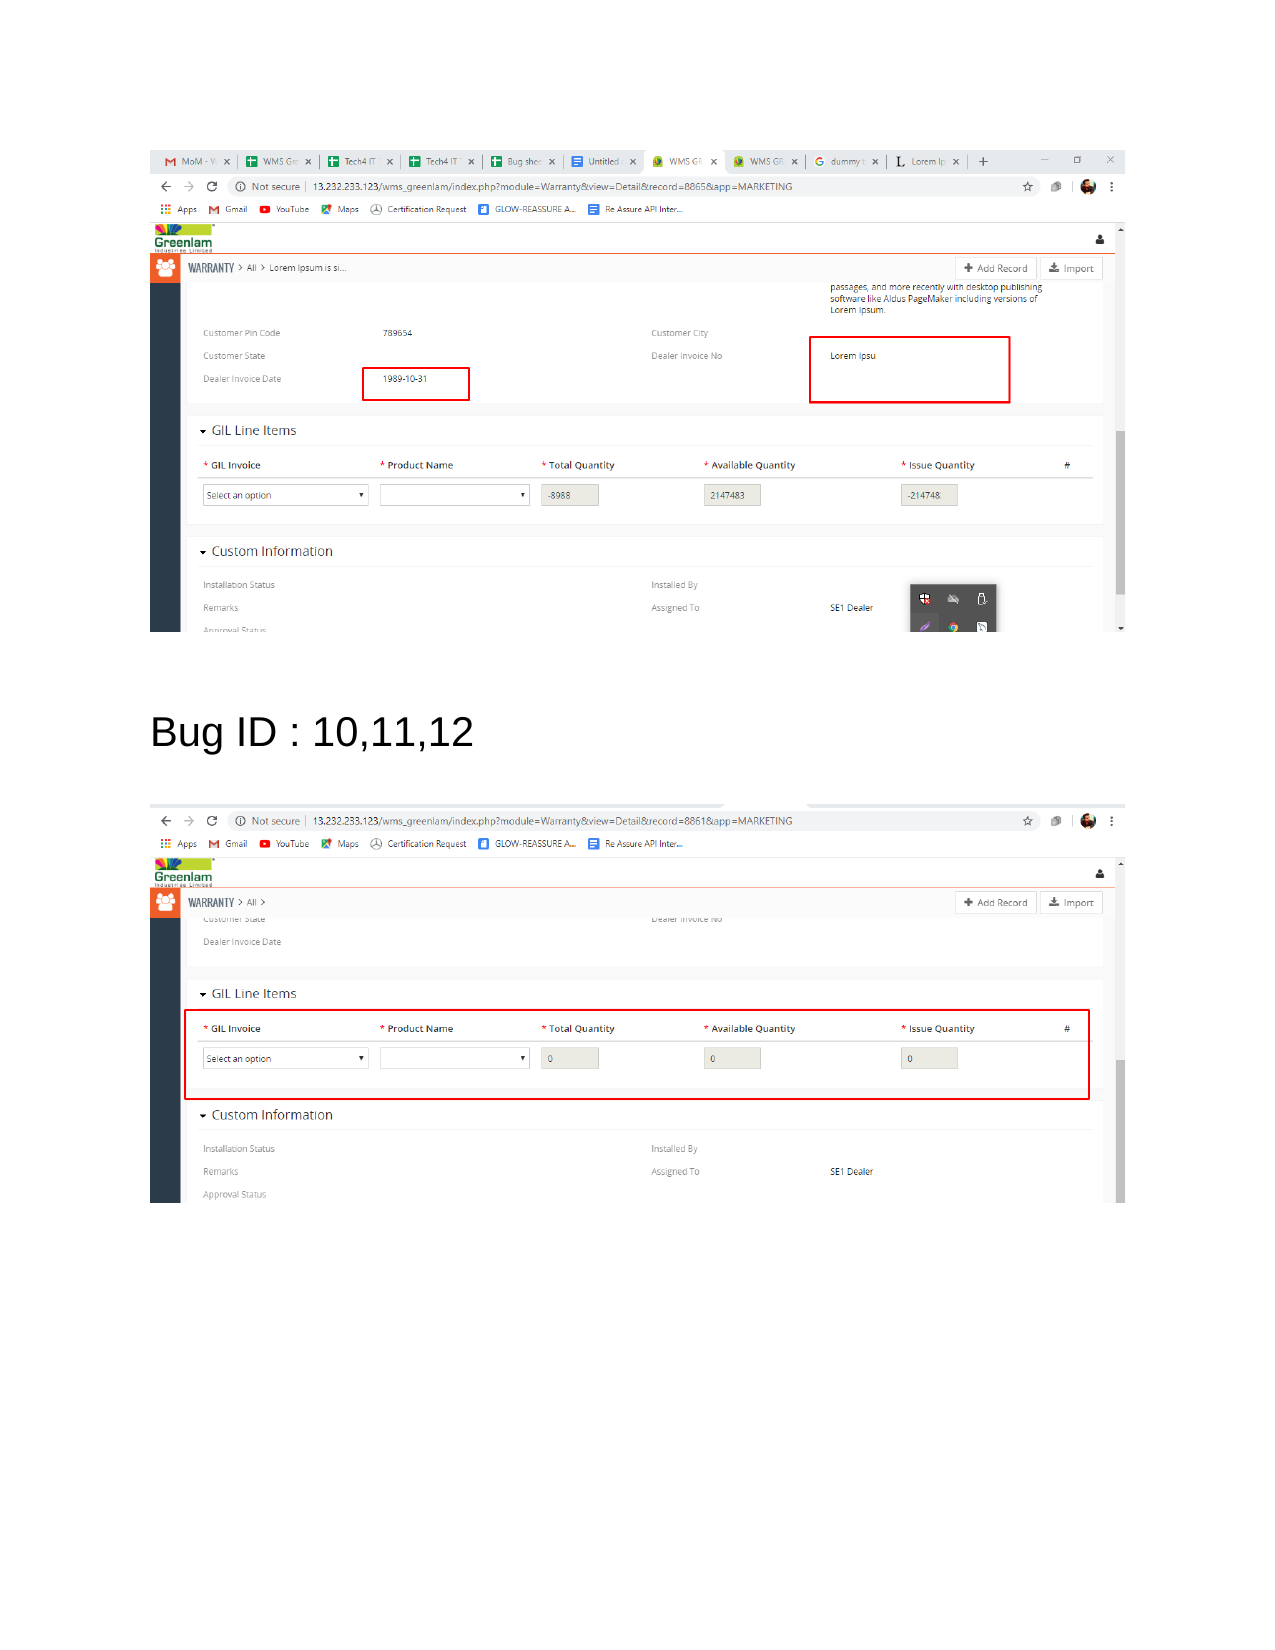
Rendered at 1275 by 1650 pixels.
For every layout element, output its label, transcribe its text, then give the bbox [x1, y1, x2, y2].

picture [150, 804, 1125, 1203]
picture [150, 150, 1125, 632]
subtitle Bug ID : 10,11,12 [150, 707, 1125, 755]
